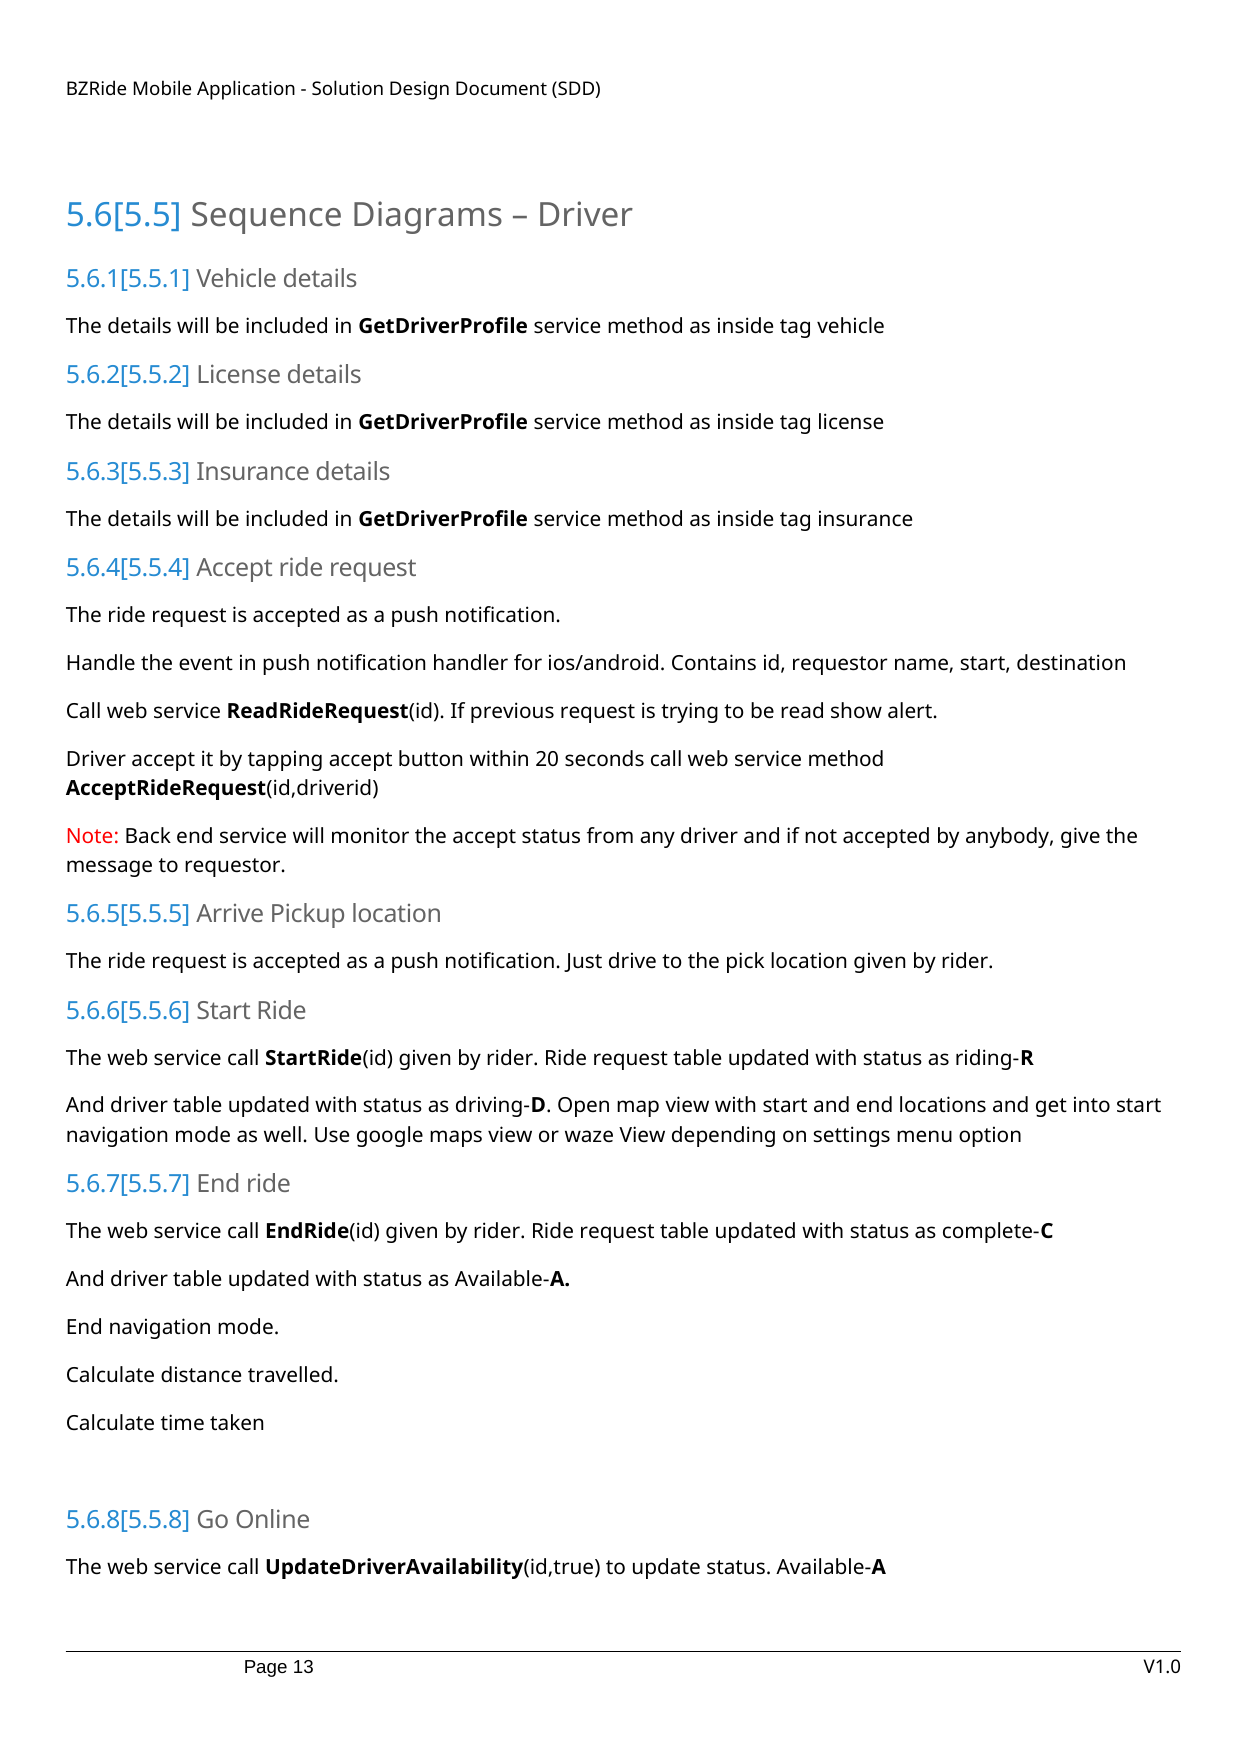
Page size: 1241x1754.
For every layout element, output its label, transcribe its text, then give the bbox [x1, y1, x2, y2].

text Calculate distance travelled. [66, 1359, 1181, 1388]
text The web service call EndRide(id) given by rider. Ride request table updated with status as complete-C [66, 1215, 1181, 1244]
text The web service call StartRide(id) given by rider. Ride request table updated with status as riding-R [66, 1042, 1181, 1071]
text The details will be included in GetDriverProfile service method as inside tag license [66, 406, 1181, 435]
subtitle Arrive Pickup location [66, 897, 1181, 929]
subtitle Go Online [66, 1503, 1181, 1535]
text The details will be included in GetDriverProfile service method as inside tag insurance [66, 503, 1181, 532]
subtitle License details [66, 358, 1181, 390]
subtitle Accept ride request [66, 551, 1181, 583]
subtitle Start Ride [66, 993, 1181, 1026]
text End navigation mode. [66, 1311, 1181, 1340]
text Note: Back end service will monitor the accept status from any driver and if not accepted by anybody, give the message to requestor. [66, 820, 1181, 878]
subtitle Insurance details [66, 454, 1181, 486]
text The details will be included in GetDriverProfile service method as inside tag vehicle [66, 310, 1181, 339]
text Call web service ReadRideRequest(id). If previous request is trying to be read show alert. [66, 695, 1181, 724]
subtitle End ride [66, 1167, 1181, 1199]
text Driver accept it by tapping accept button within 20 seconds call web service method AcceptRideRequest(id,driverid) [66, 743, 1181, 801]
text The ride request is accepted as a push notification. Just drive to the pick location given by rider. [66, 945, 1181, 974]
text Handle the event in push notification handler for ios/android. Contains id, requestor name, start, destination [66, 647, 1181, 676]
subtitle Sequence Diagrams – Driver [66, 187, 1181, 236]
text And driver table updated with status as Available-A. [66, 1263, 1181, 1292]
text Calculate time taken [66, 1407, 1181, 1436]
text The web service call UpdateDriverAvailability(id,true) to update status. Available-A [66, 1551, 1181, 1580]
text The ride request is accepted as a push notification. [66, 599, 1181, 628]
text And driver table updated with status as driving-D. Open map view with start and end locations and get into start navigation mode as well. Use google maps view or waze View depending on settings menu option [66, 1089, 1181, 1148]
subtitle Vehicle details [66, 261, 1181, 294]
